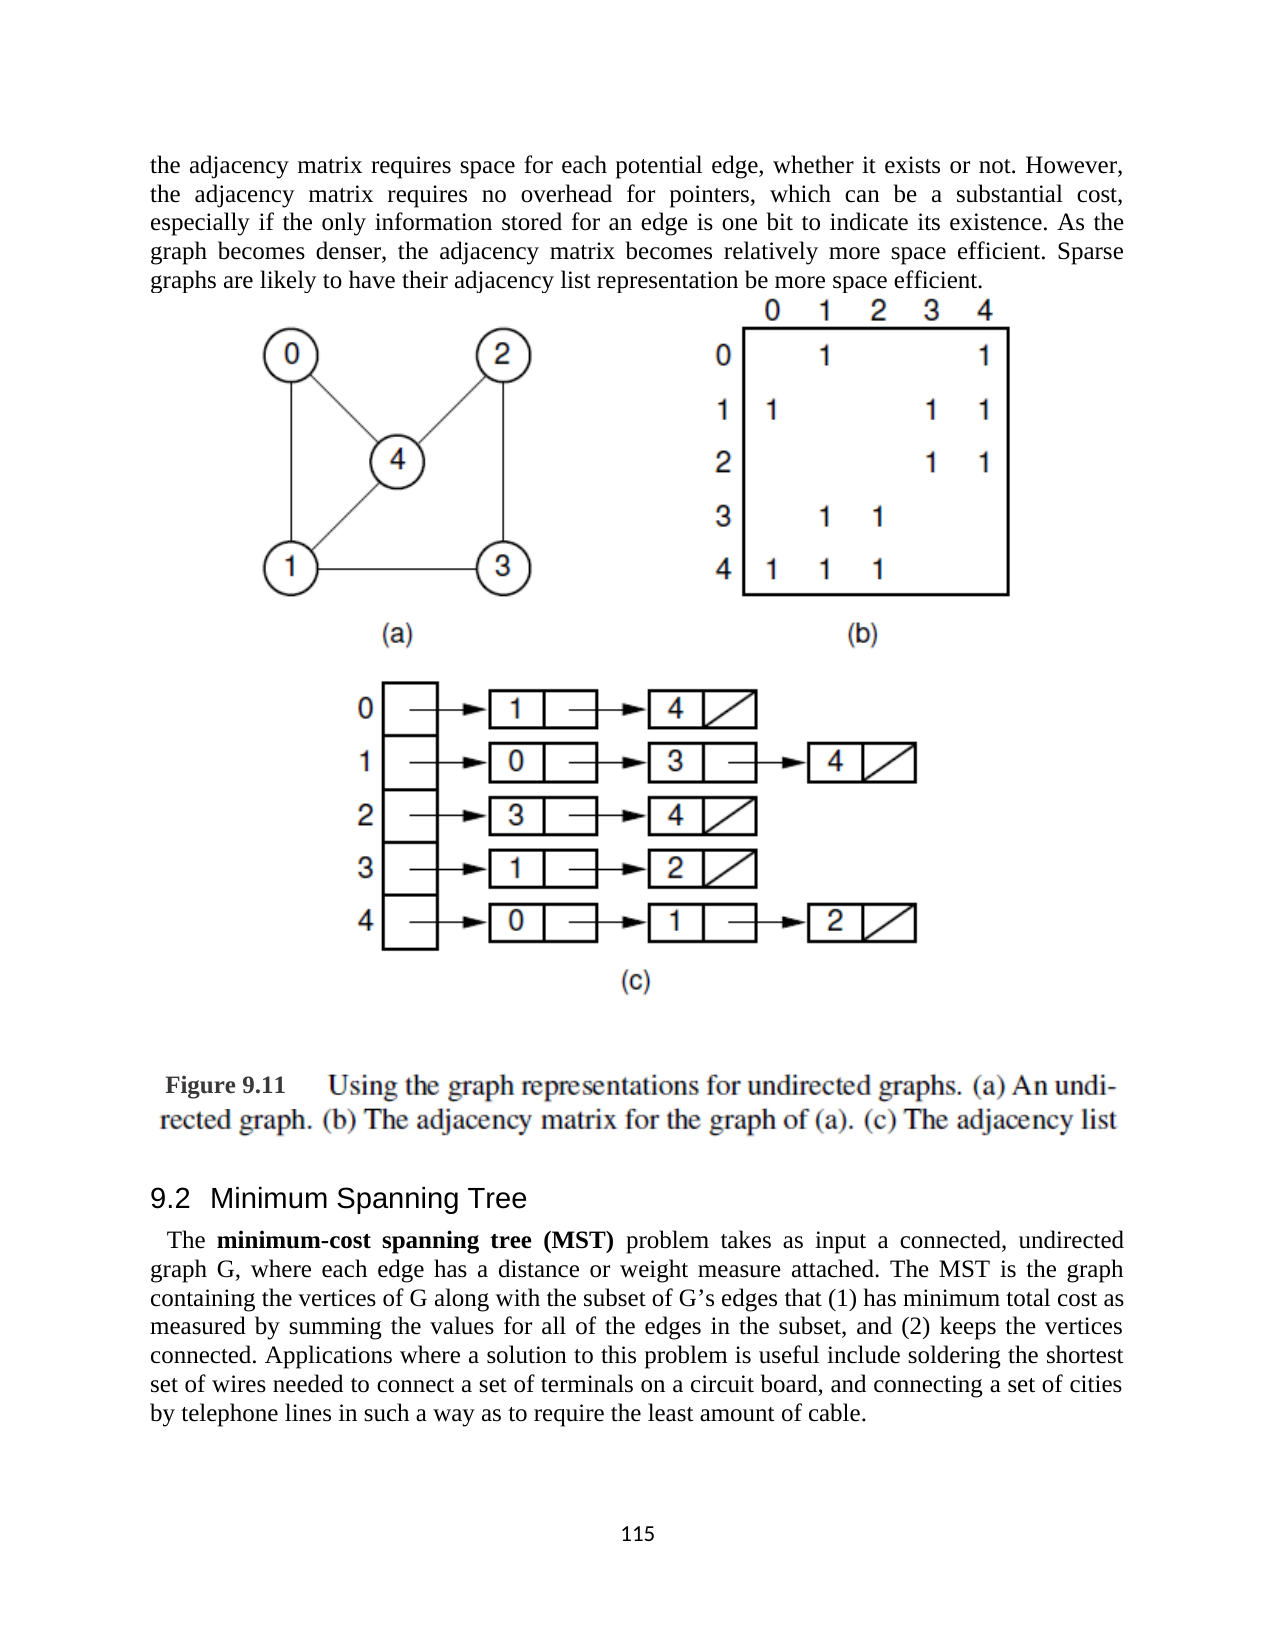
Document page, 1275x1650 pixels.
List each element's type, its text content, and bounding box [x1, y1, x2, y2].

subtitle Minimum Spanning Tree [150, 1181, 1125, 1214]
picture [150, 293, 1125, 1140]
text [150, 150, 1125, 293]
text The minimum-cost spanning tree (MST) problem takes as input a connected, undirected graph G, where each edge has a distance or weight measure attached. The MST is the graph containing the vertices of G along with the subset of G’s edges that (1) has minimum total cost as measured by summing the values for all of the edges in the subset, and (2) keeps the vertices connected. Applications where a solution to this problem is useful include soldering the shortest set of wires needed to connect a set of terminals on a circuit board, and connecting a set of cities by telephone lines in such a way as to require the least amount of cable. [150, 1225, 1125, 1426]
